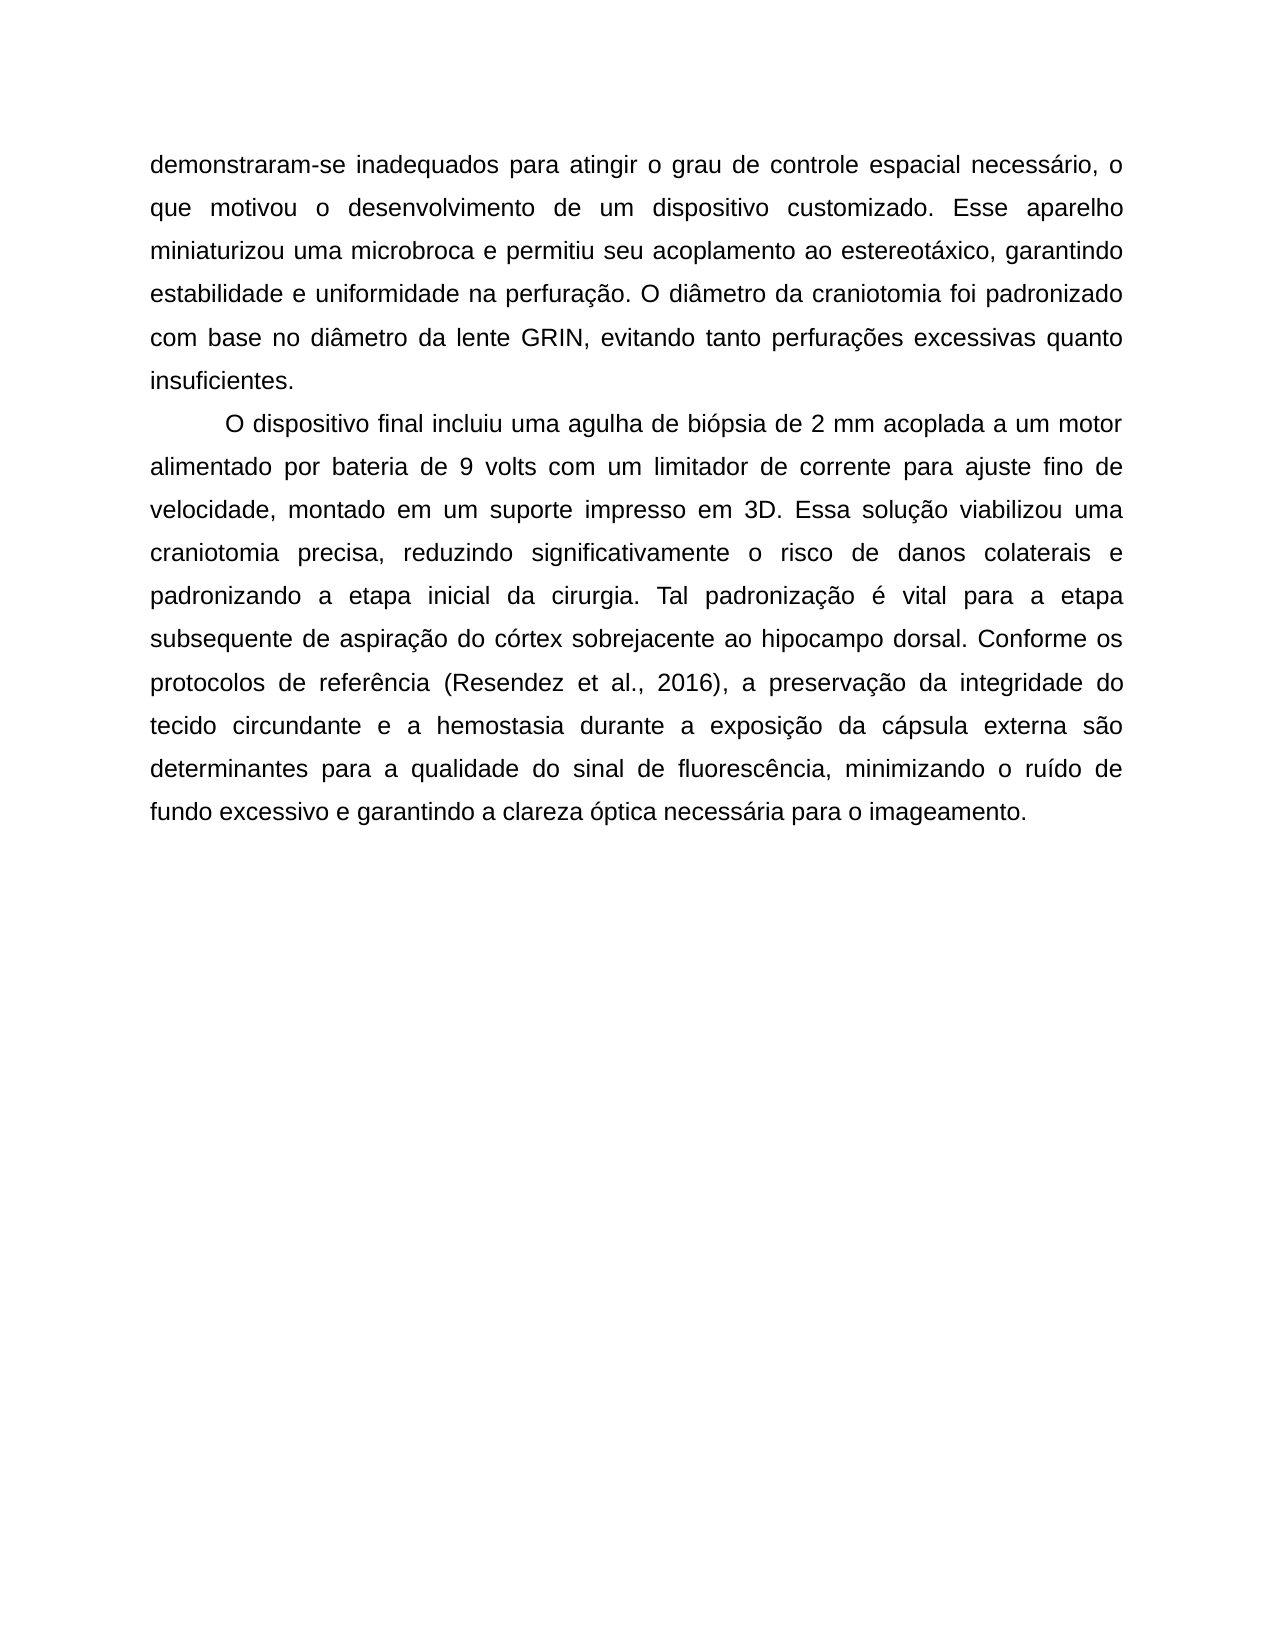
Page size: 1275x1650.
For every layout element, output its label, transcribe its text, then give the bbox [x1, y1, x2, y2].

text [150, 150, 1125, 394]
text O dispositivo final incluiu uma agulha de biópsia de 2 mm acoplada a um motor alimentado por bateria de 9 volts com um limitador de corrente para ajuste fino de velocidade, montado em um suporte impresso em 3D. Essa solução viabilizou uma craniotomia precisa, reduzindo significativamente o risco de danos colaterais e padronizando a etapa inicial da cirurgia. Tal padronização é vital para a etapa subsequente de aspiração do córtex sobrejacente ao hipocampo dorsal. Conforme os protocolos de referência (Resendez et al., 2016), a preservação da integridade do tecido circundante e a hemostasia durante a exposição da cápsula externa são determinantes para a qualidade do sinal de fluorescência, minimizando o ruído de fundo excessivo e garantindo a clareza óptica necessária para o imageamento. [150, 409, 1125, 826]
